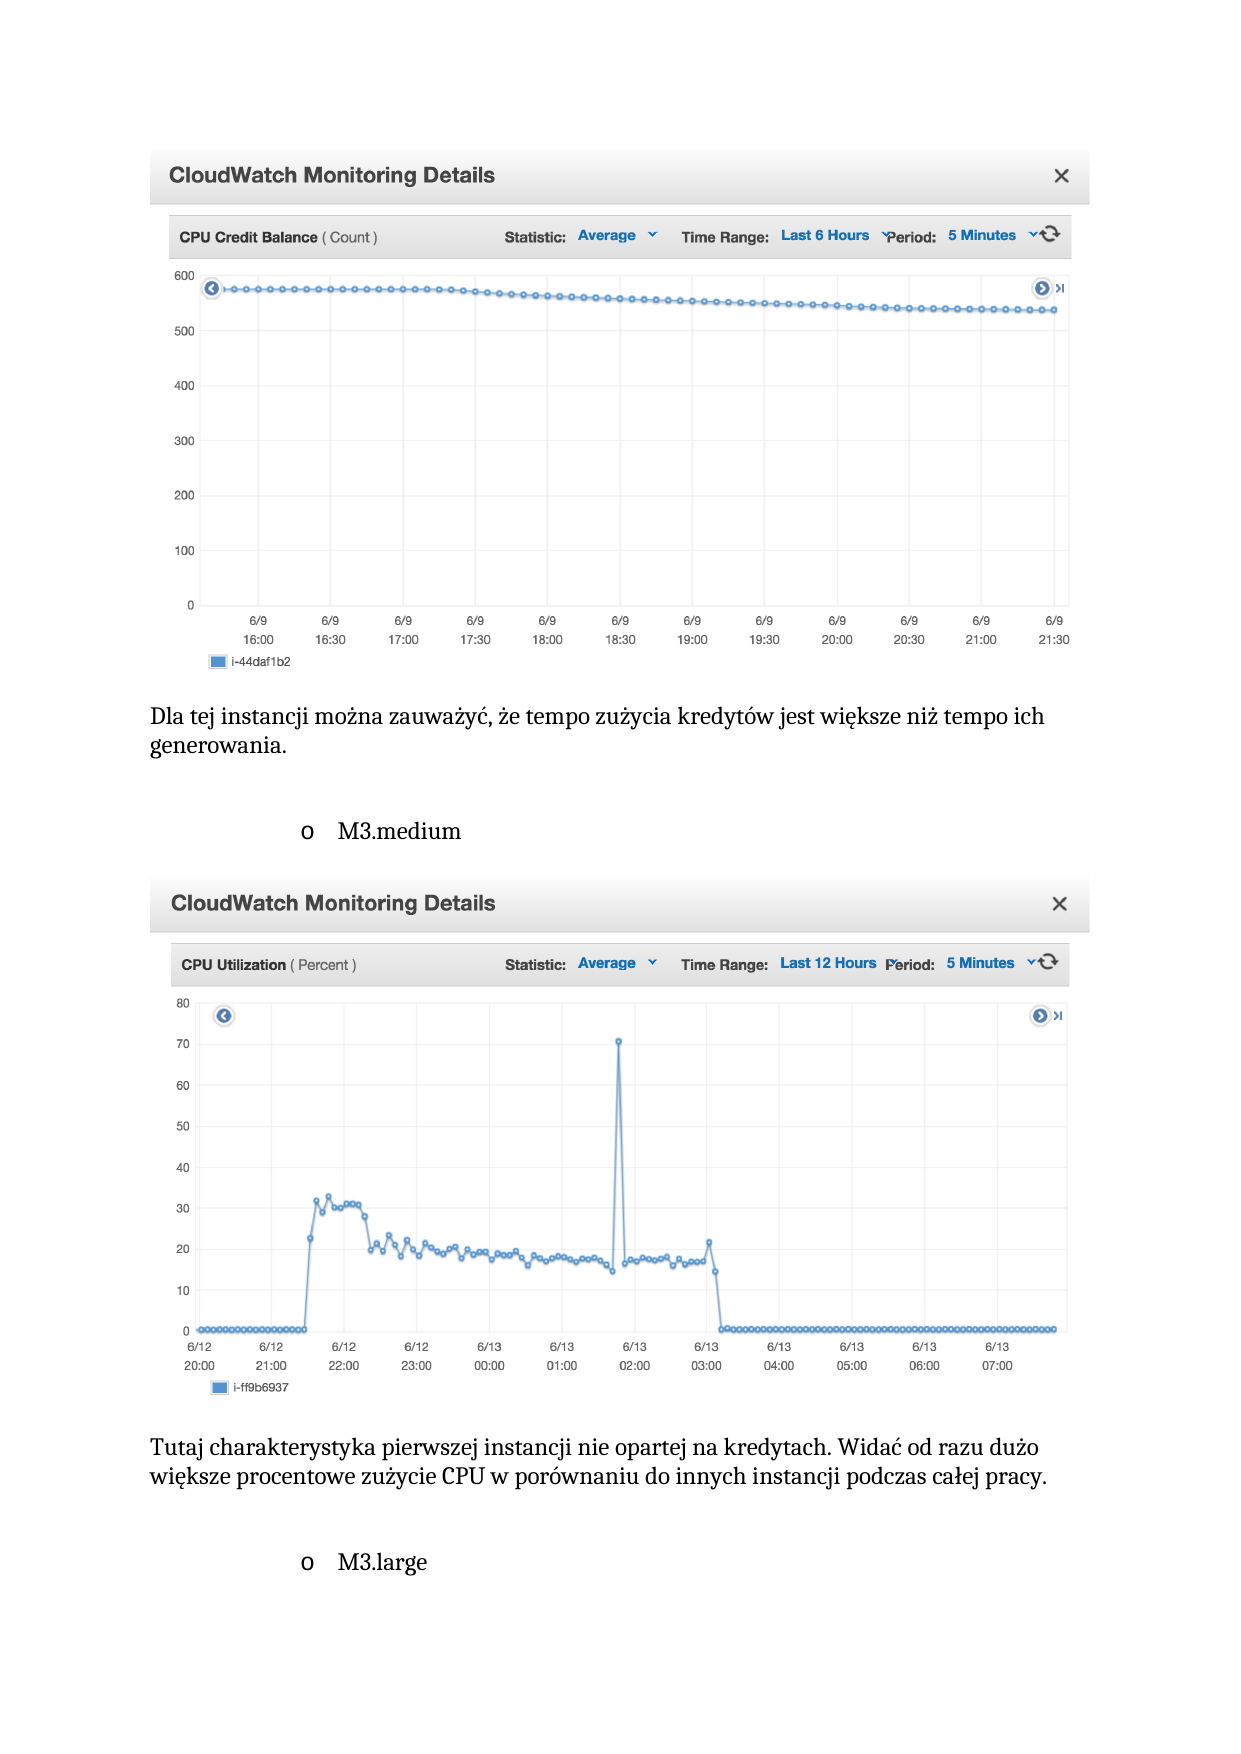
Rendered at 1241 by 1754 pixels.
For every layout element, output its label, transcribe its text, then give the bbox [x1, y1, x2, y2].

text Tutaj charakterystyka pierwszej instancji nie opartej na kredytach. Widać od razu dużo większe procentowe zużycie CPU w porównaniu do innych instancji podczas całej pracy. [150, 1433, 1090, 1491]
text Dla tej instancji można zauważyć, że tempo zużycia kredytów jest większe niż tempo ich generowania. [150, 702, 1090, 760]
list M3.medium [300, 817, 1090, 847]
picture [150, 876, 1090, 1405]
picture [150, 150, 1090, 674]
list M3.large [300, 1548, 1090, 1578]
